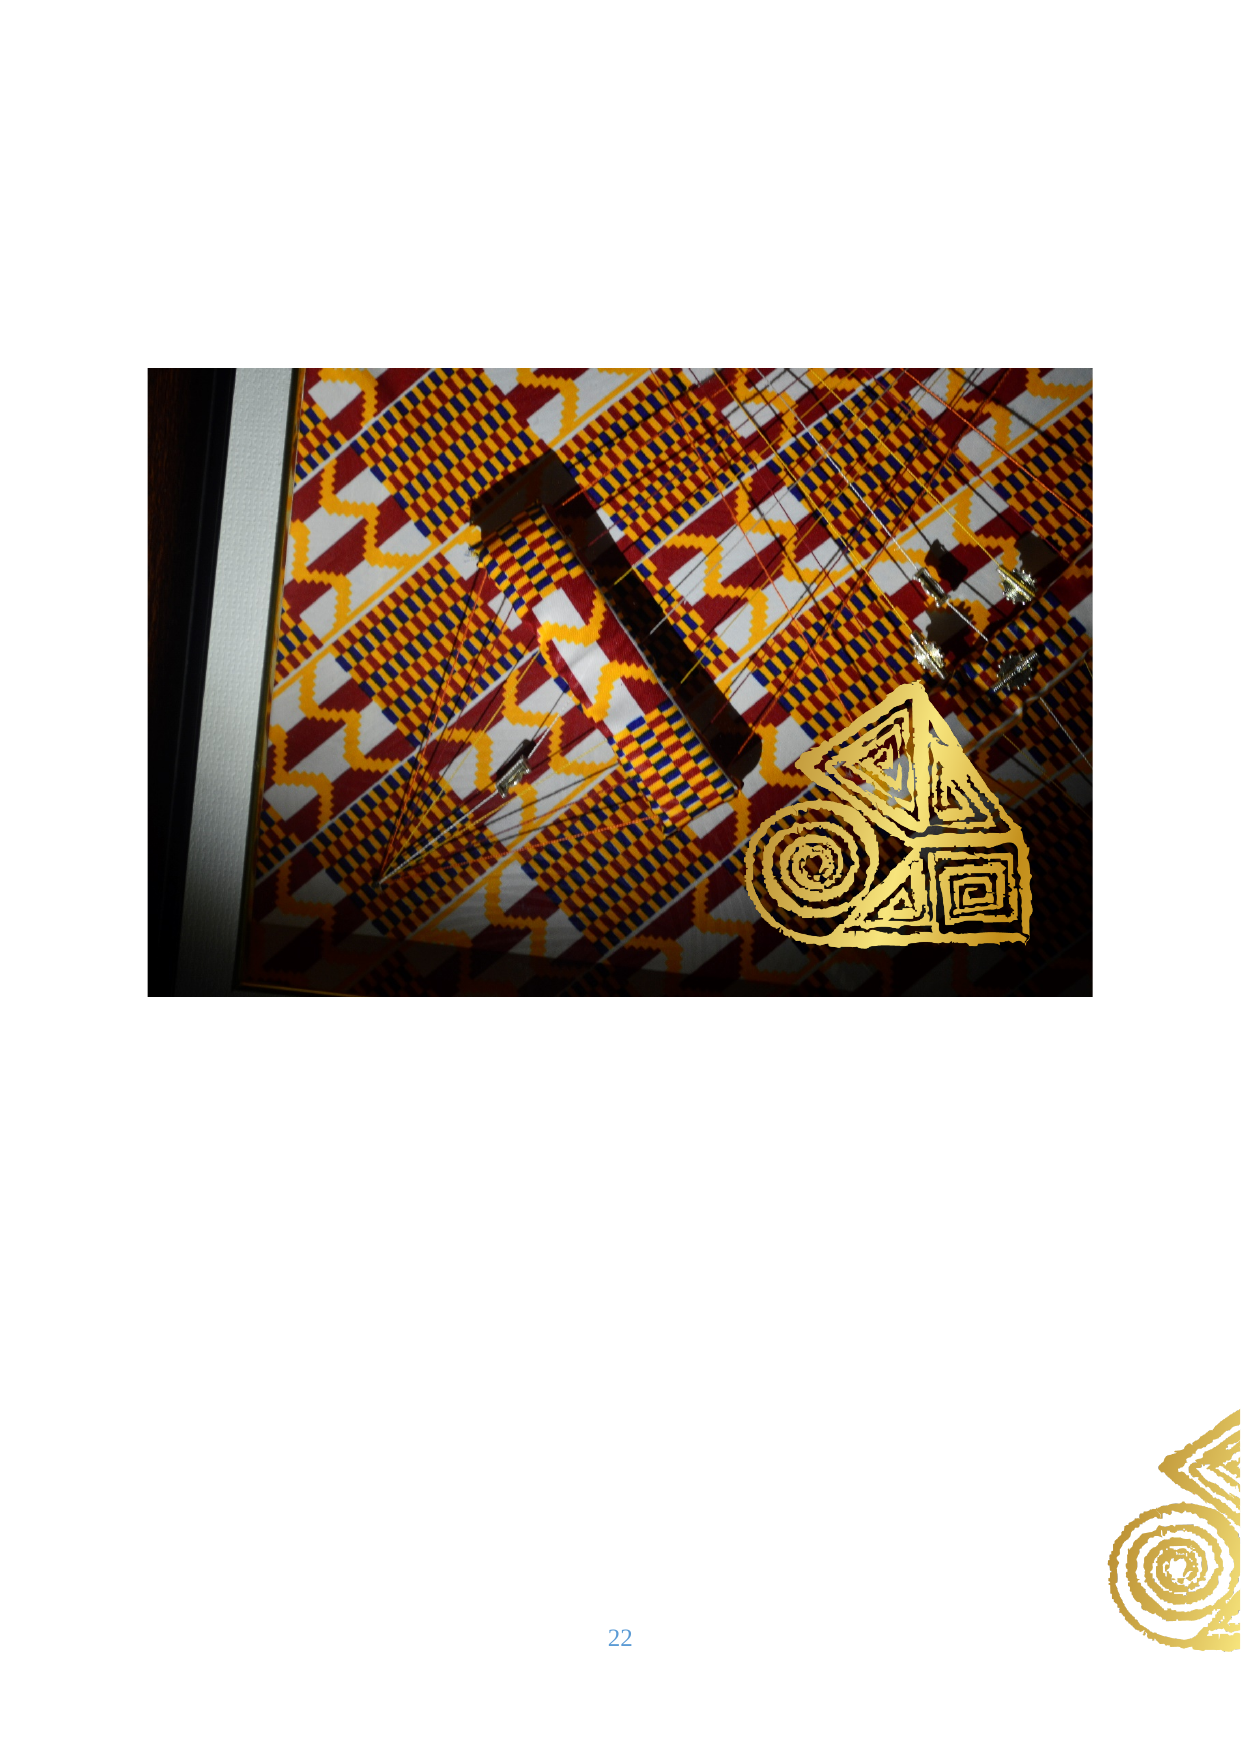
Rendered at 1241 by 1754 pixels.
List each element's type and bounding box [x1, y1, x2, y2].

picture [147, 368, 1179, 1105]
picture [961, 1226, 1241, 1754]
